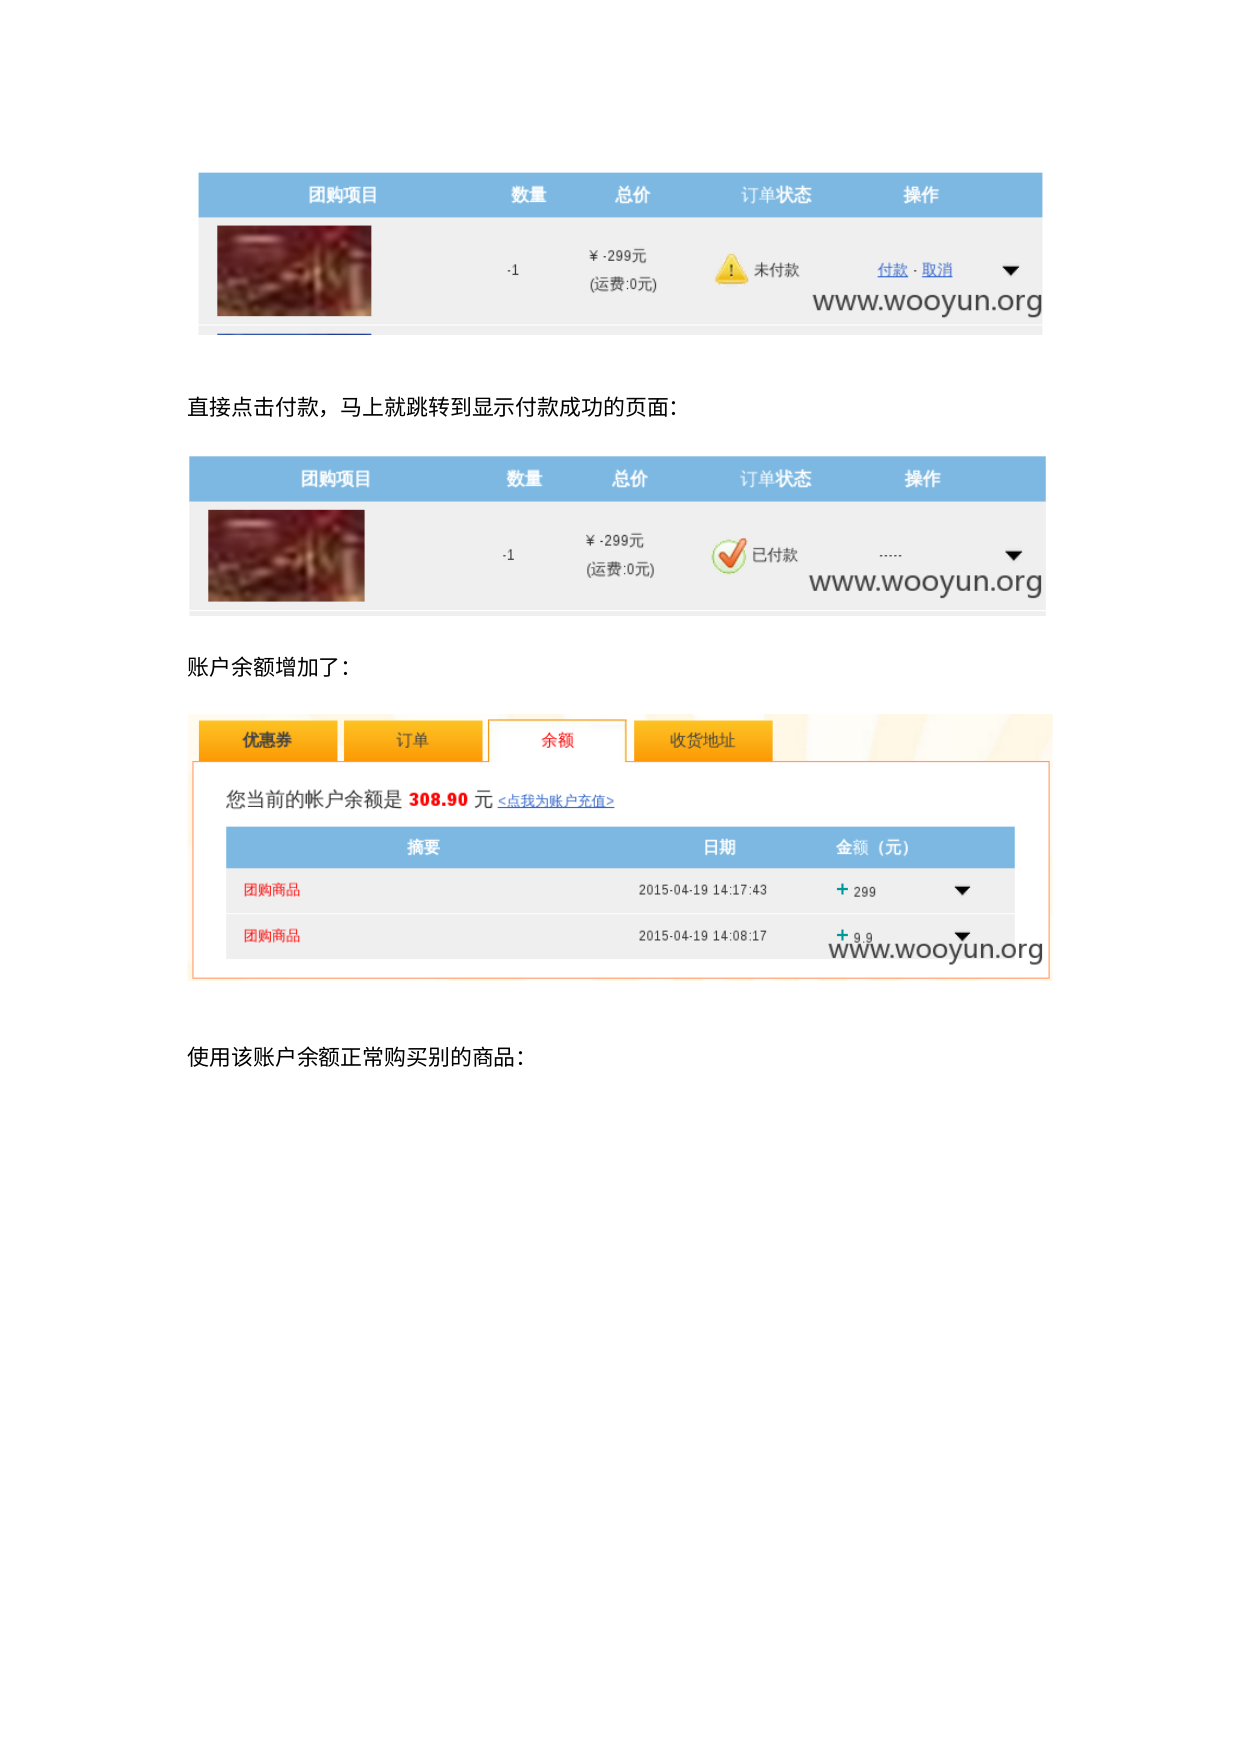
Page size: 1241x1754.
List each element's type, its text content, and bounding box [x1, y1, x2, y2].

picture [187, 714, 1053, 981]
text 使用该账户余额正常购买别的商品： [187, 1039, 1053, 1072]
picture [187, 454, 1053, 616]
text 账户余额增加了： [187, 649, 1053, 682]
picture [187, 162, 1053, 335]
text 直接点击付款，马上就跳转到显示付款成功的页面： [187, 389, 1053, 422]
